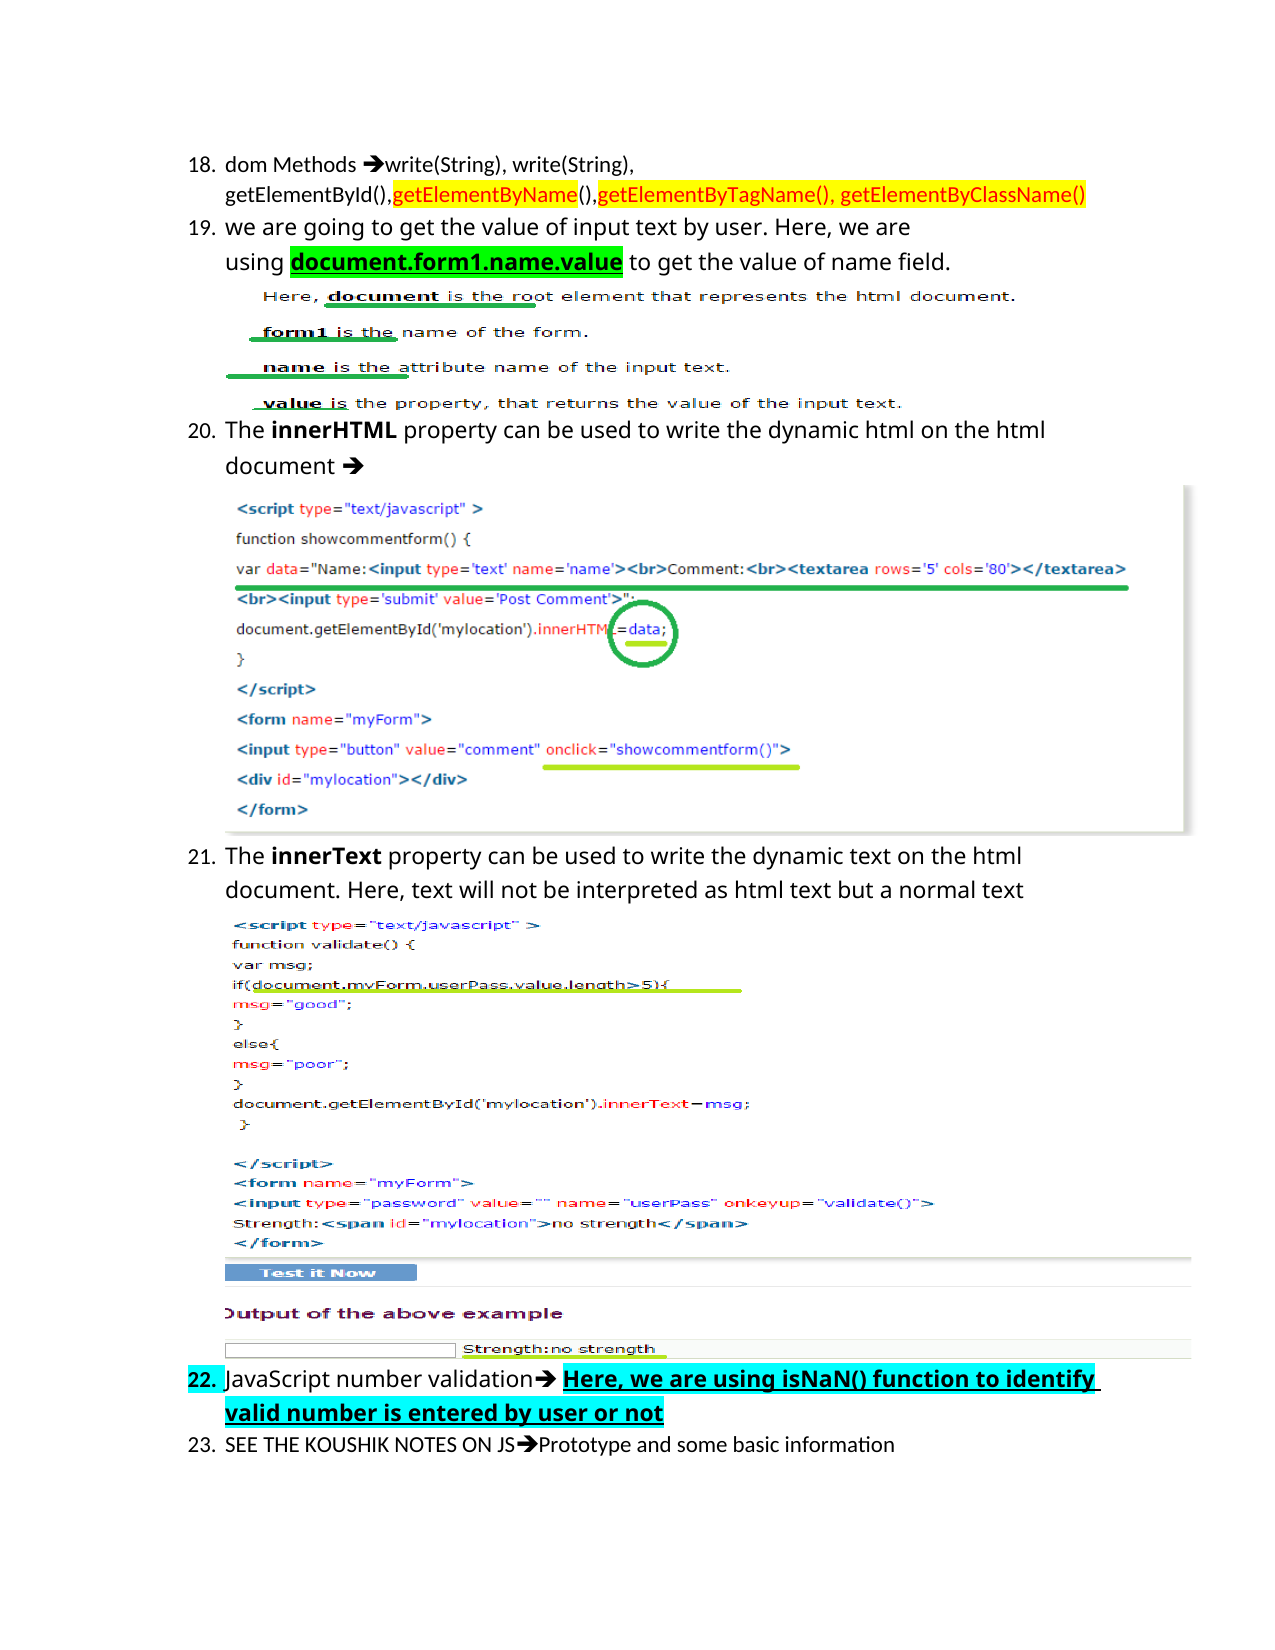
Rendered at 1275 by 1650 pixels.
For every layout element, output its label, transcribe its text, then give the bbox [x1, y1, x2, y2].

picture [225, 282, 1200, 410]
list SEE THE KOUSHIK NOTES ON JSPrototype and some basic information [187, 1430, 1125, 1458]
picture [225, 485, 1199, 836]
list JavaScript number validation Here, we are using isNaN() function to identify valid number is entered by user or not [187, 1363, 1125, 1428]
picture [225, 907, 1192, 1361]
list we are going to get the value of input text by user. Here, we are using document.form1.name.value to get the value of name field. [187, 210, 1125, 278]
list dom Methods write(String), write(String), getElementById(),getElementByName(),getElementByTagName(), getElementByClassName() [187, 150, 1125, 208]
